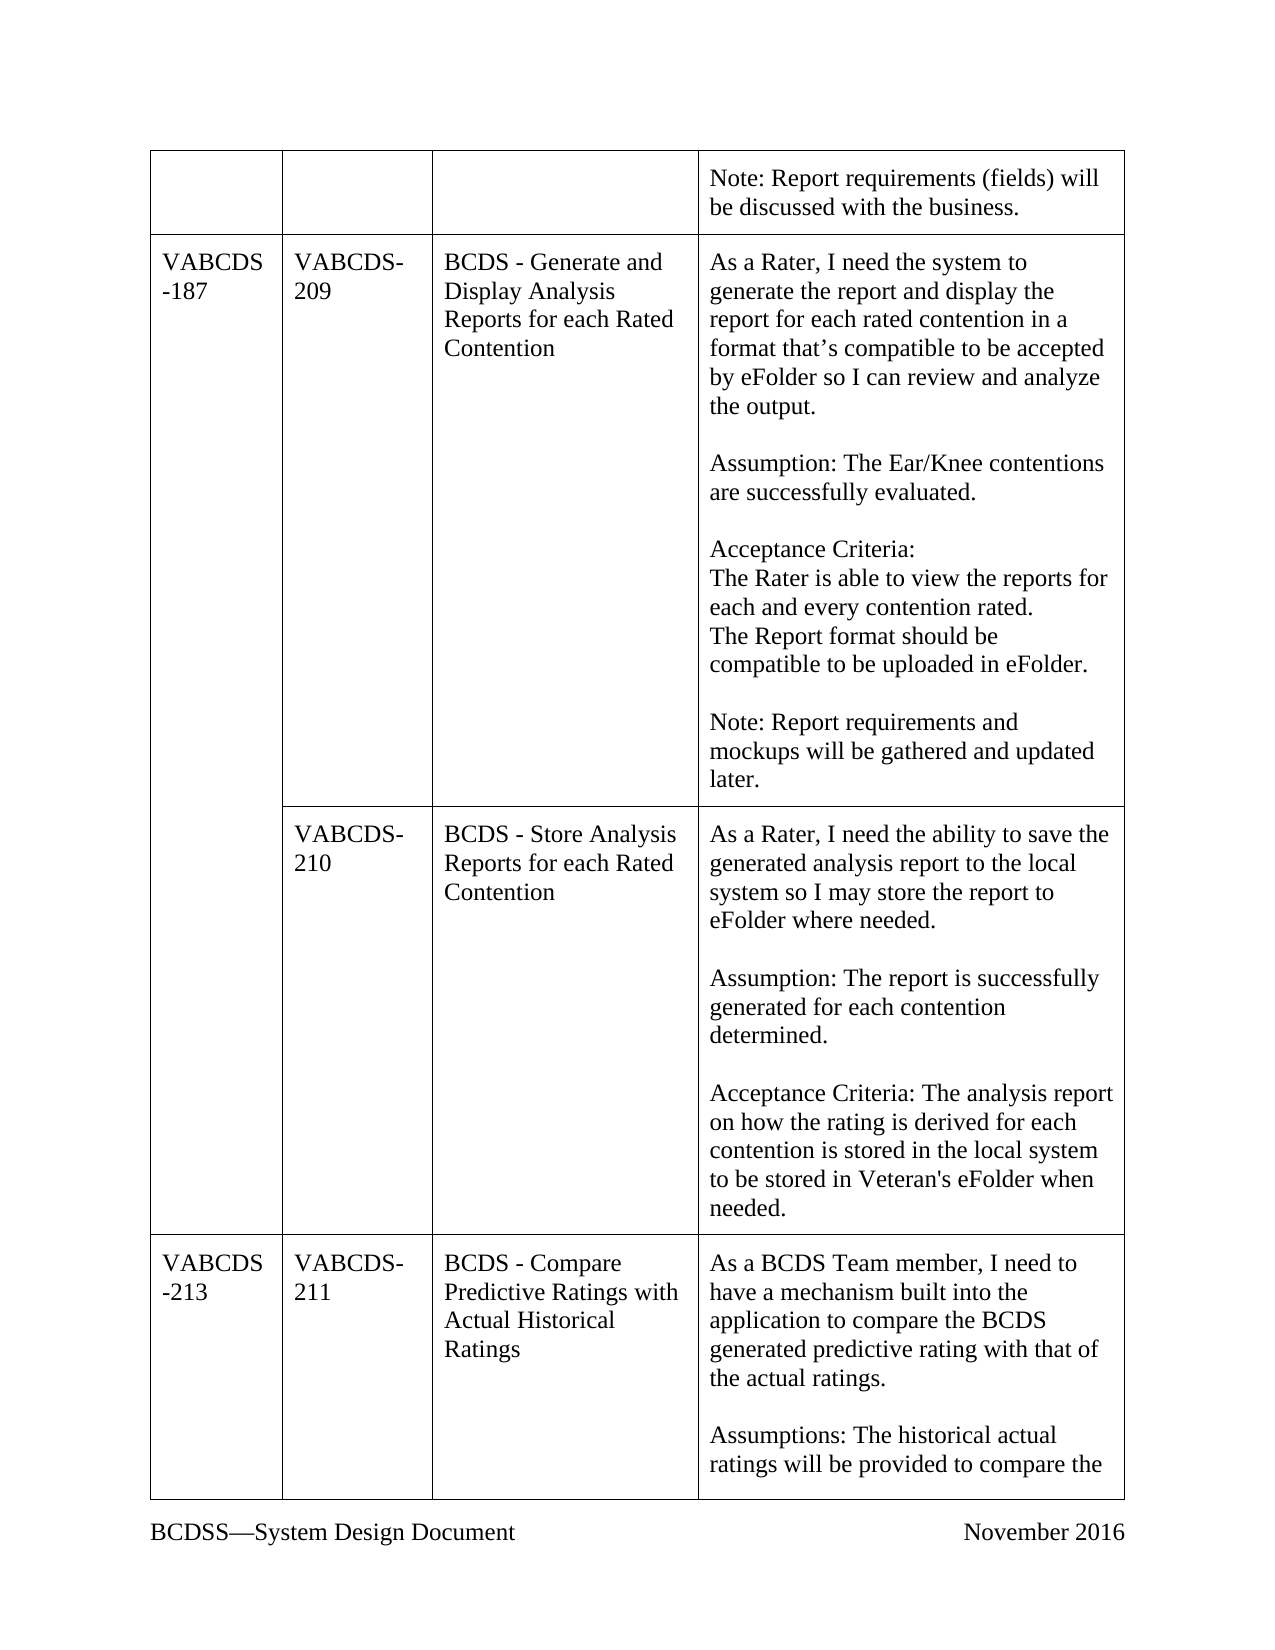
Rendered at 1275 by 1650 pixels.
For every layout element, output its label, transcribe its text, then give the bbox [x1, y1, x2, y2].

table_cell VABCDS-211 [283, 1235, 432, 1499]
table_cell BCDS - Store Analysis Reports for each Rated Contention [433, 807, 698, 1234]
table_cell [699, 1235, 1124, 1499]
table_cell As a Rater, I need the ability to save the generated analysis report to the local system so I may store the report to eFolder where needed. Assumption: The report is successfully generated for each contention determined. Acceptance Criteria: The analysis report on how the rating is derived for each contention is stored in the local system to be stored in Veteran's eFolder when needed. [699, 807, 1124, 1234]
table_cell VABCDS-213 [151, 1235, 282, 1499]
table_cell VABCDS-187 [151, 235, 282, 1234]
table_cell As a Rater, I need the system to generate the report and display the report for each rated contention in a format that’s compatible to be accepted by eFolder so I can review and analyze the output. Assumption: The Ear/Knee contentions are successfully evaluated. Acceptance Criteria: The Rater is able to view the reports for each and every contention rated. The Report format should be compatible to be uploaded in eFolder. Note: Report requirements and mockups will be gathered and updated later. [699, 235, 1124, 806]
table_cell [433, 1235, 698, 1499]
table_cell VABCDS-210 [283, 807, 432, 1234]
table_cell BCDS - Generate and Display Analysis Reports for each Rated Contention [433, 235, 698, 806]
table_cell VABCDS-209 [283, 235, 432, 806]
